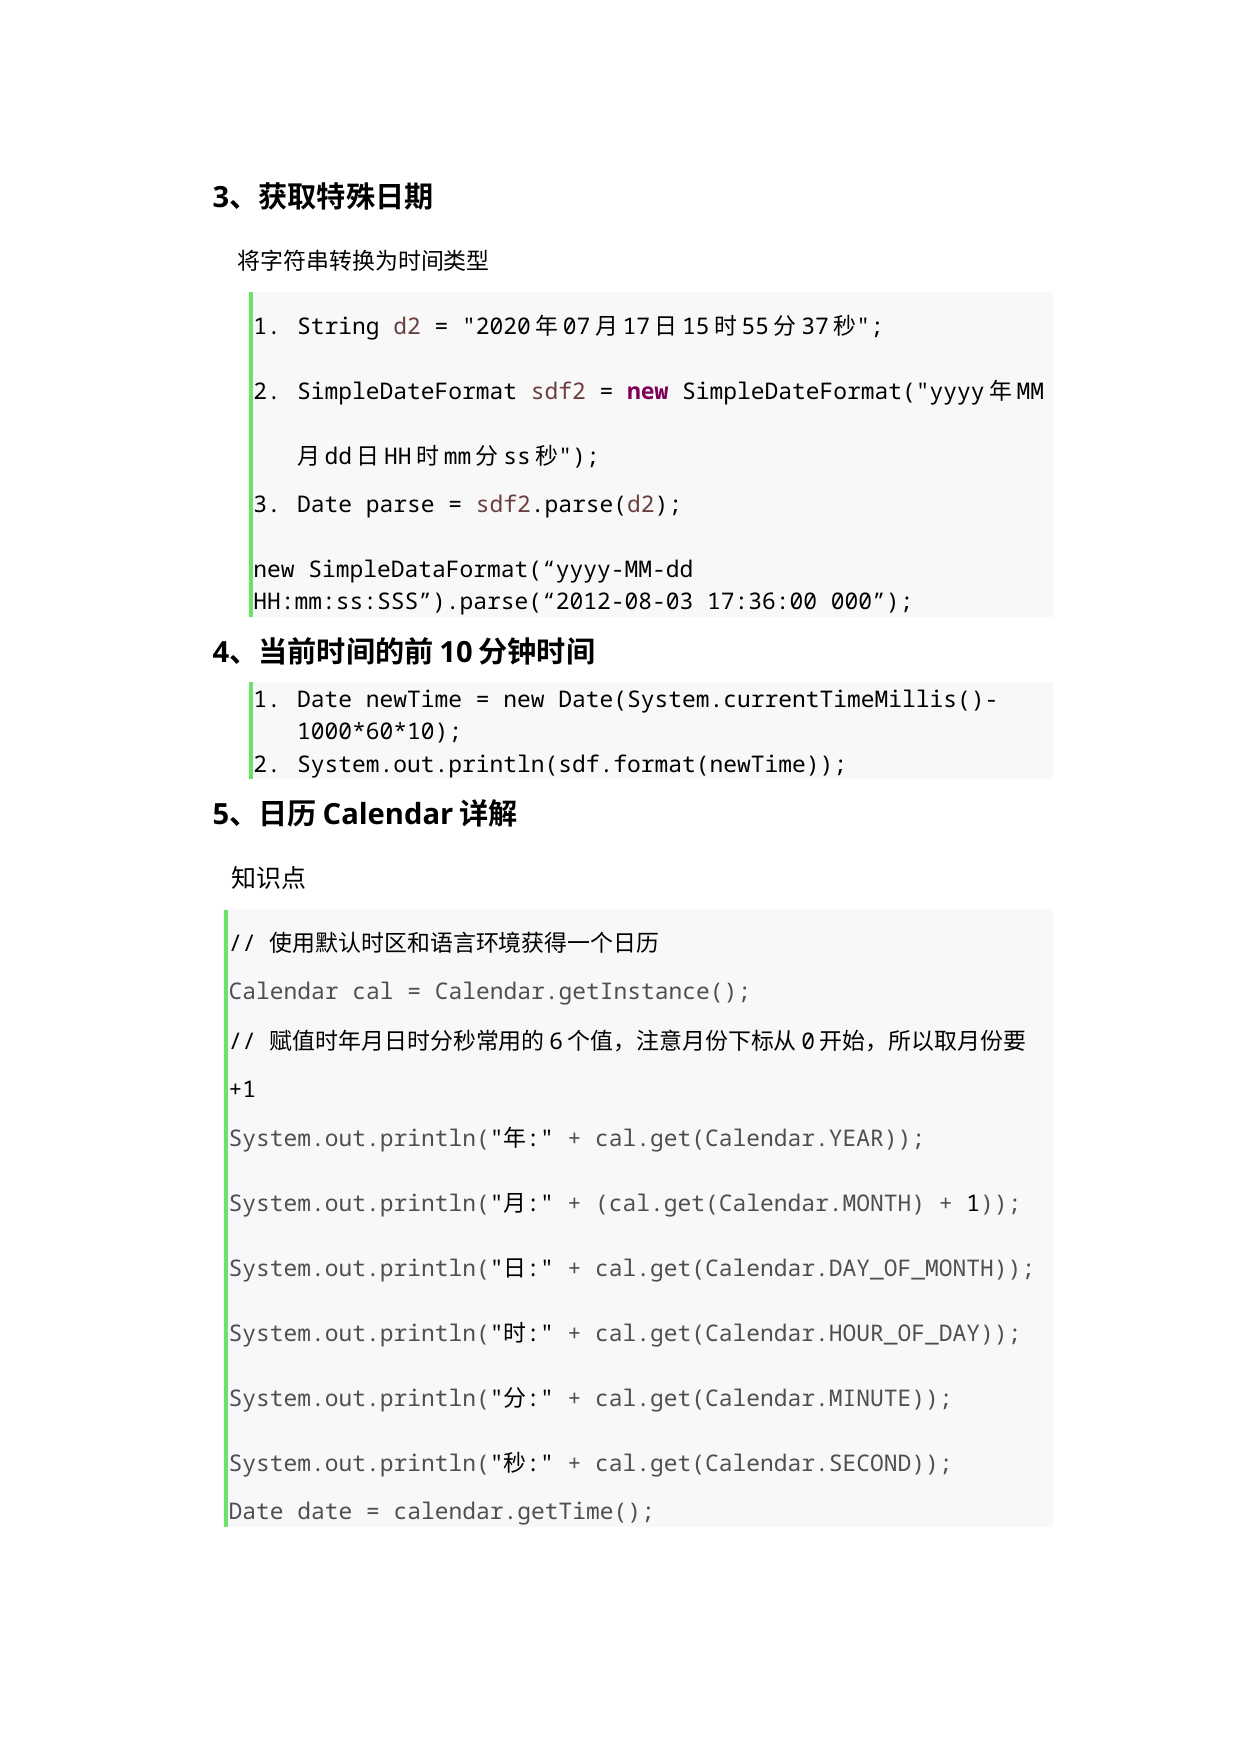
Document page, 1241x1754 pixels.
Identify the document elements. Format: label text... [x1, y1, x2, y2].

subtitle 4、当前时间的前10分钟时间 [212, 617, 1053, 682]
subtitle 5、日历Calendar详解 [212, 779, 1053, 844]
list System.out.println("年:" + cal.get(Calendar.YEAR)); [228, 1104, 1053, 1169]
list String d2 = "2020年07月17日15时55分37秒"; [253, 292, 1053, 357]
list System.out.println("分:" + cal.get(Calendar.MINUTE)); [228, 1364, 1053, 1429]
list System.out.println("时:" + cal.get(Calendar.HOUR_OF_DAY)); [228, 1299, 1053, 1364]
text 知识点 [187, 844, 1053, 909]
list System.out.println("秒:" + cal.get(Calendar.SECOND)); [228, 1429, 1053, 1494]
list System.out.println("月:" + (cal.get(Calendar.MONTH) + 1)); [228, 1169, 1053, 1234]
subtitle 3、获取特殊日期 [212, 162, 1053, 227]
list Date newTime = new Date(System.currentTimeMillis()-1000*60*10); [253, 682, 1053, 747]
list System.out.println(sdf.format(newTime)); [253, 747, 1053, 779]
list Date parse = sdf2.parse(d2); [253, 487, 1053, 519]
text 将字符串转换为时间类型 [237, 227, 1053, 292]
list SimpleDateFormat sdf2 = new SimpleDateFormat("yyyy年MM月dd日HH时mm分ss秒"); [253, 357, 1053, 487]
list // 使用默认时区和语言环境获得一个日历 [223, 909, 1053, 974]
list // 赋值时年月日时分秒常用的6个值，注意月份下标从0开始，所以取月份要+1 [228, 1007, 1053, 1104]
list System.out.println("日:" + cal.get(Calendar.DAY_OF_MONTH)); [228, 1234, 1053, 1299]
list new SimpleDataFormat(“yyyy-MM-dd HH:mm:ss:SSS”).parse(“2012-08-03 17:36:00 000”); [253, 552, 1053, 617]
list Calendar cal = Calendar.getInstance(); [228, 974, 1053, 1007]
list Date date = calendar.getTime(); [228, 1494, 1053, 1527]
